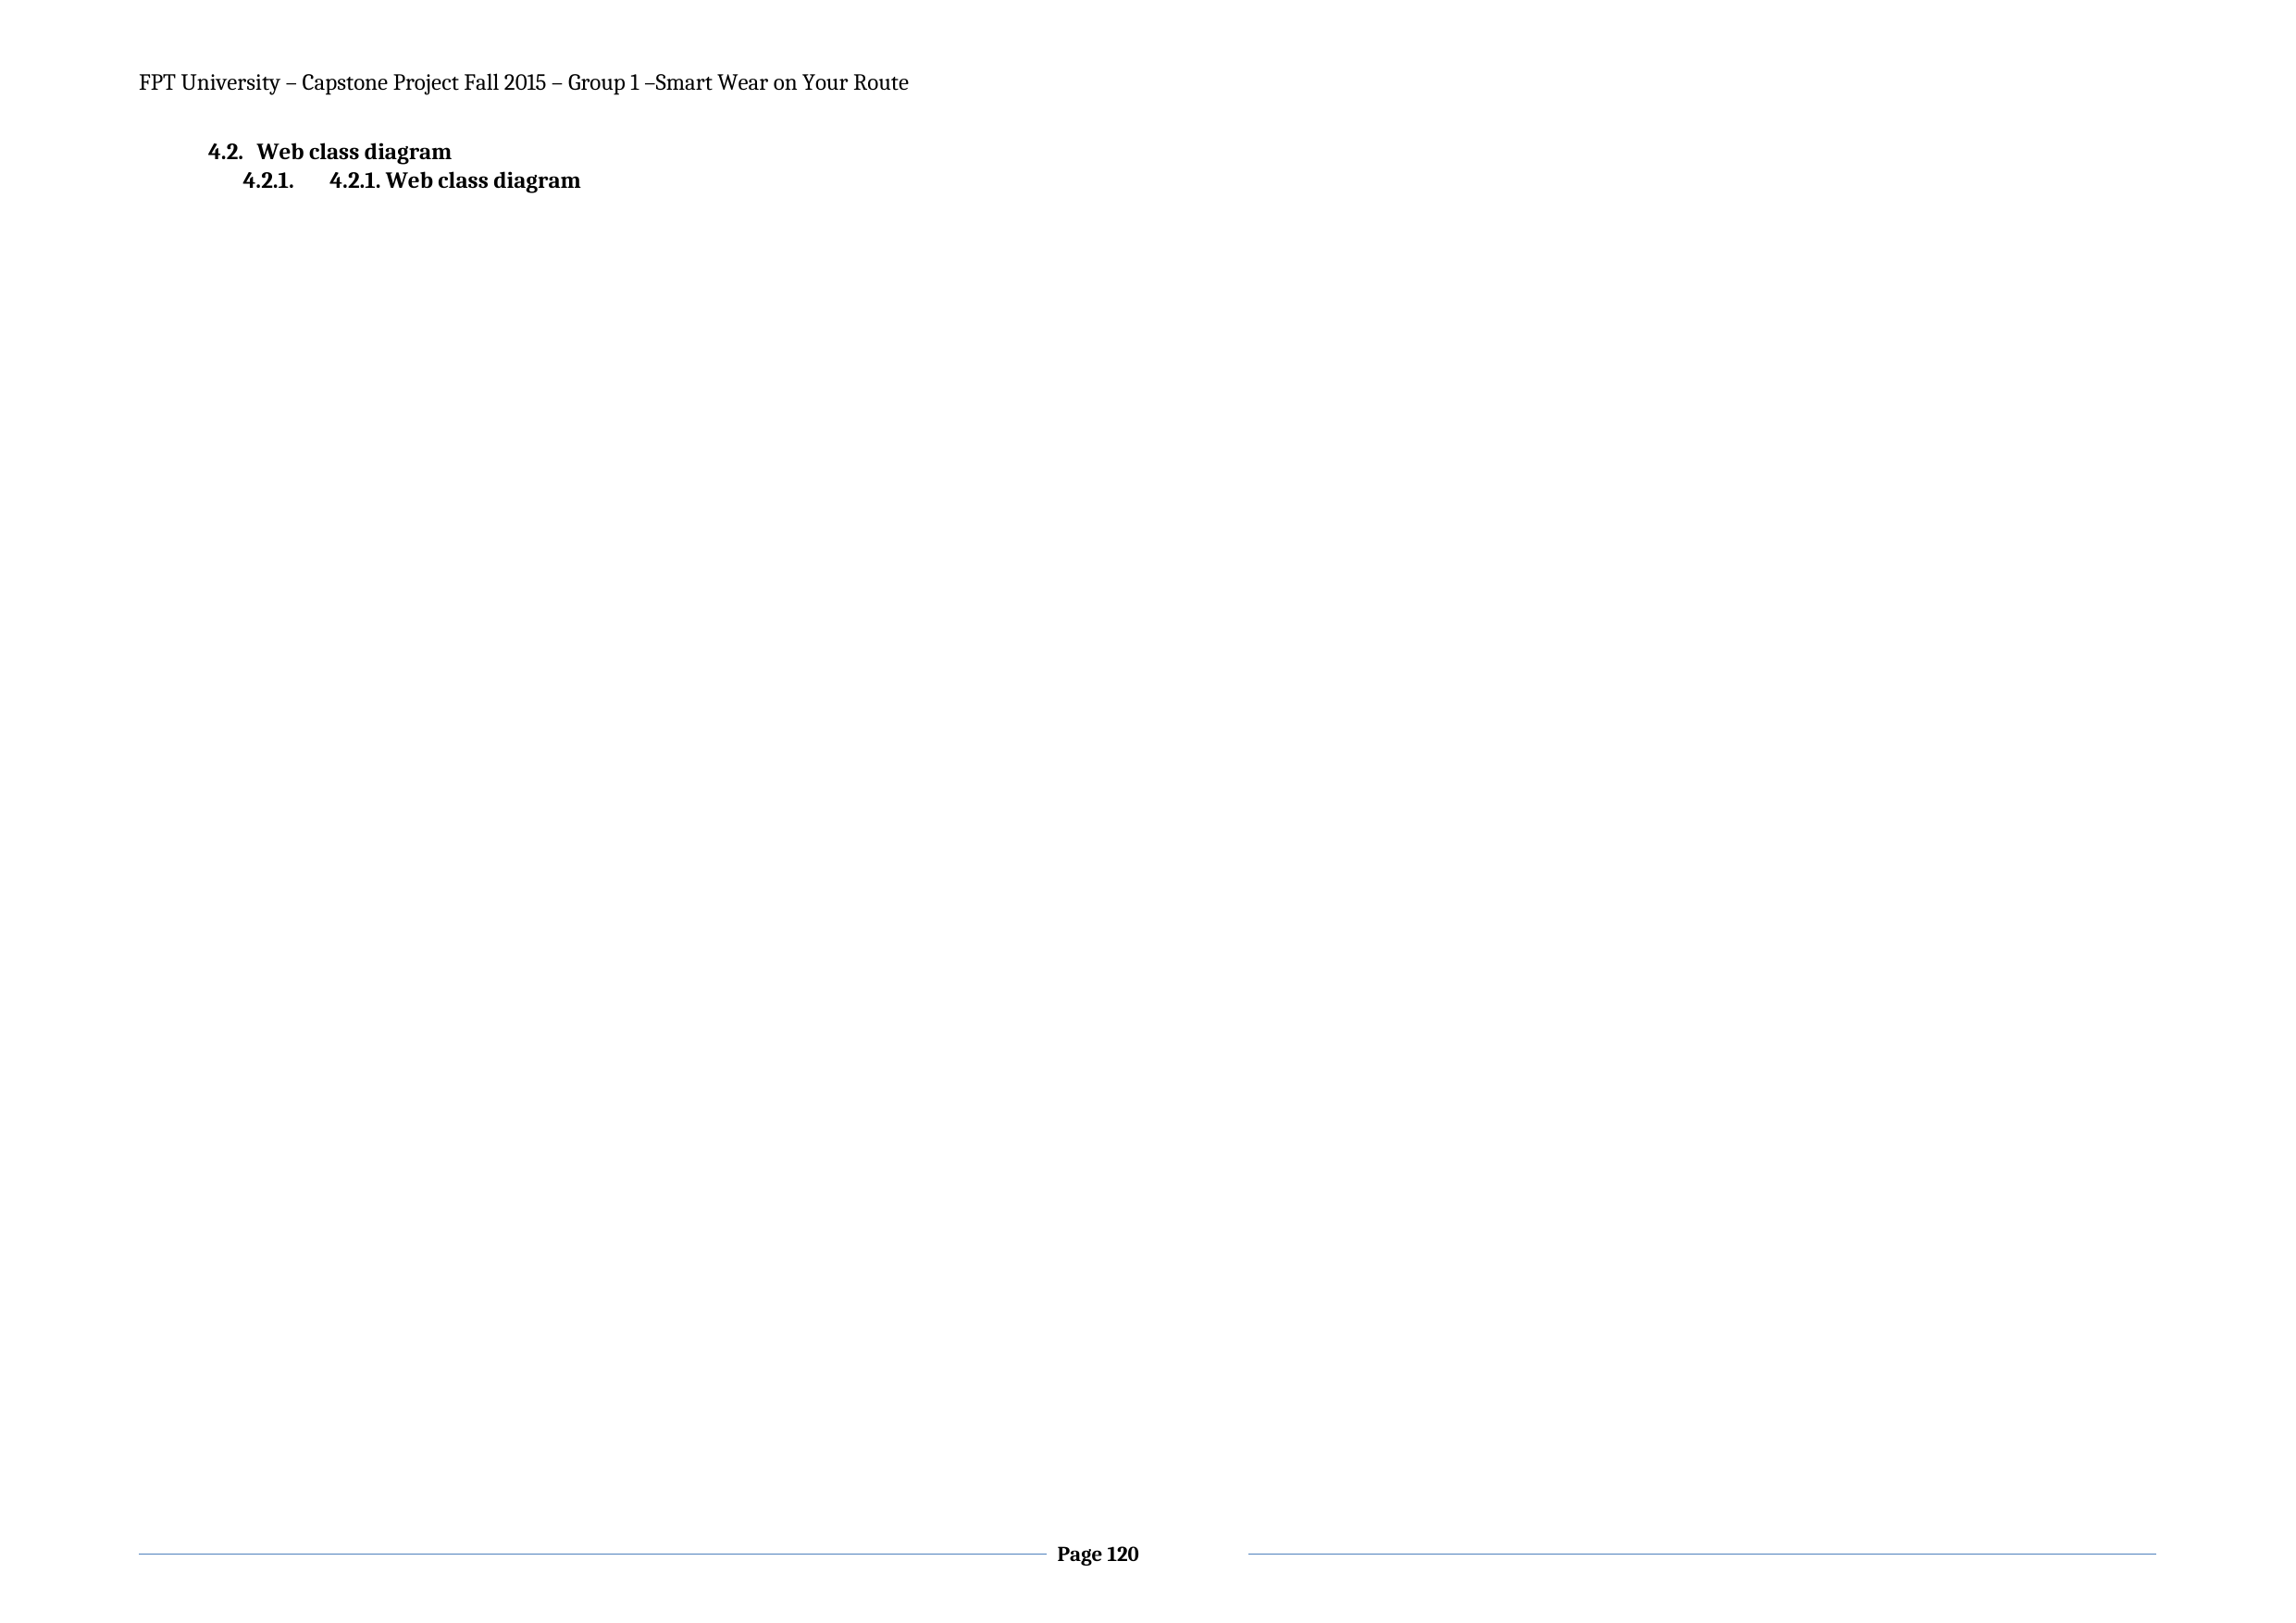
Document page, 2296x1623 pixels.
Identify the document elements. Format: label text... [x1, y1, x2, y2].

subtitle 4.2.1. Web class diagram [242, 167, 2156, 194]
subtitle Web class diagram [208, 139, 2156, 166]
